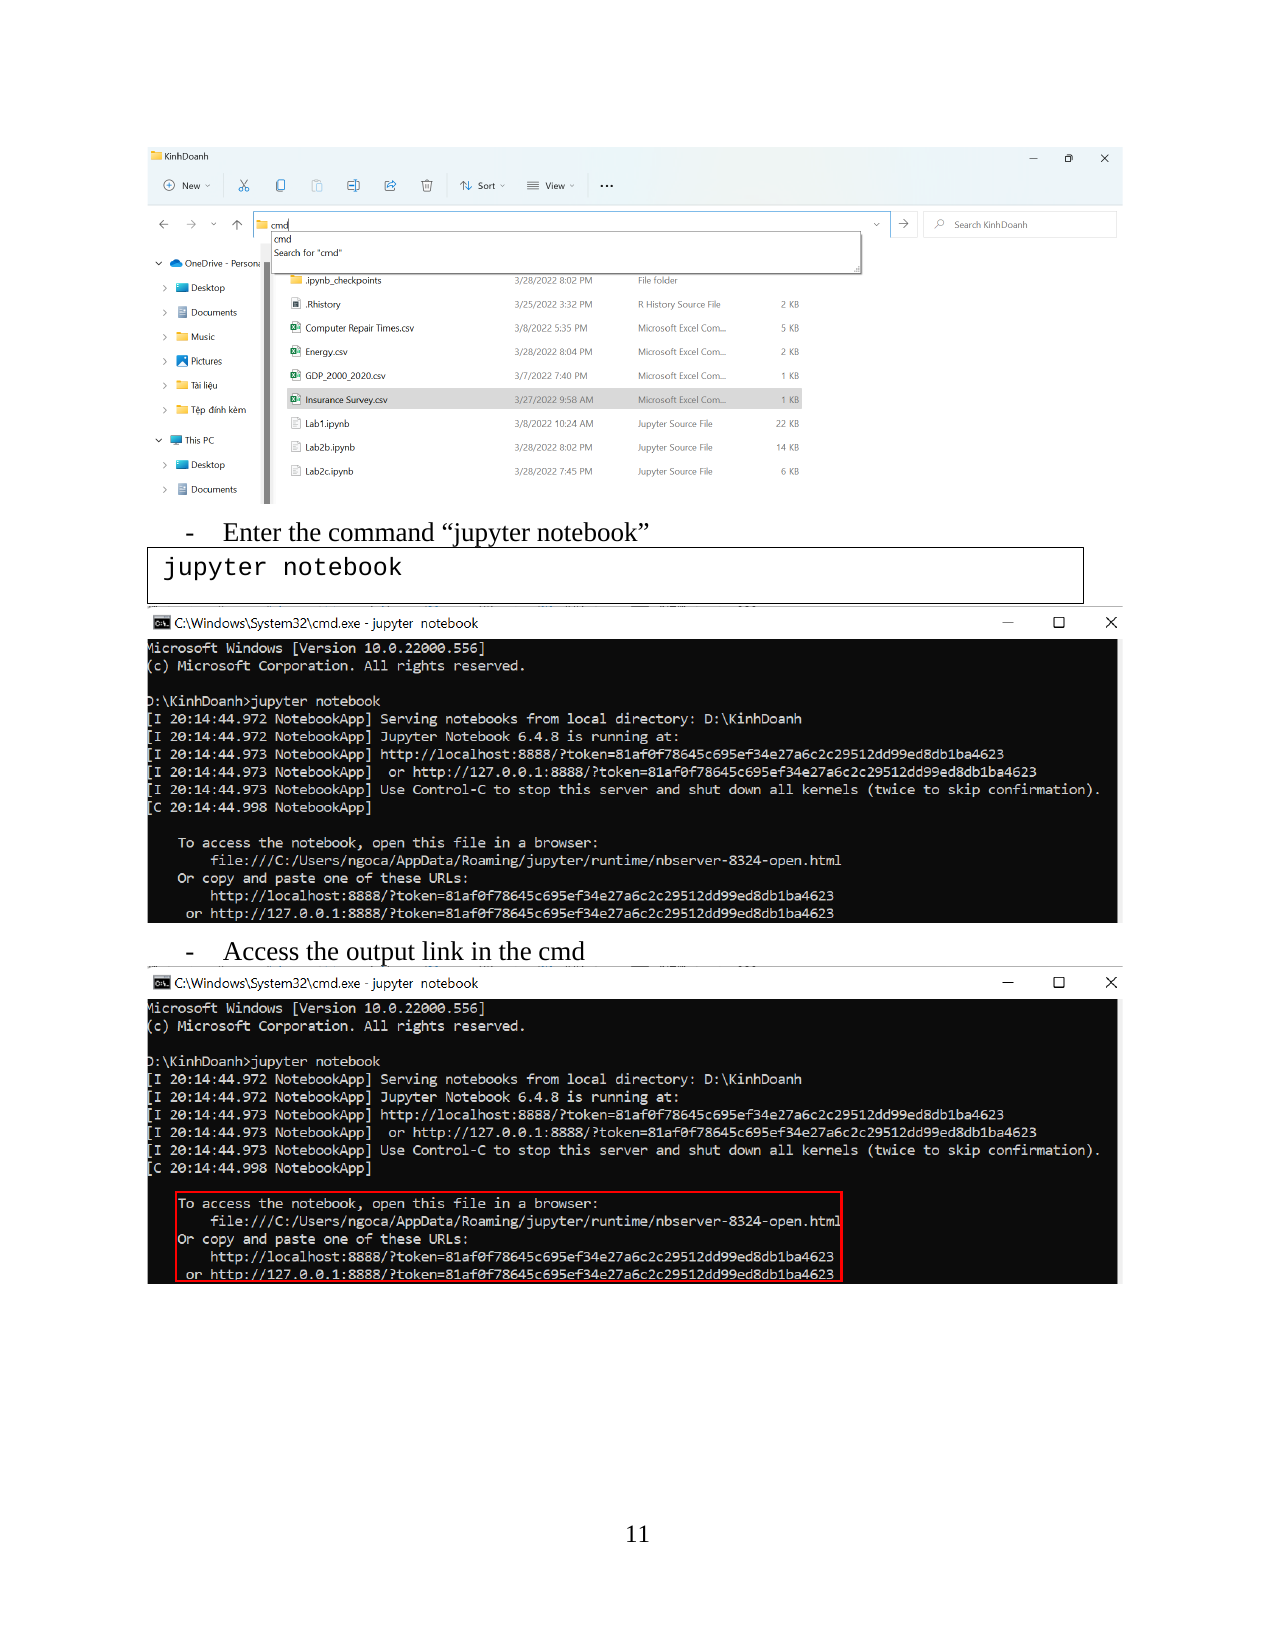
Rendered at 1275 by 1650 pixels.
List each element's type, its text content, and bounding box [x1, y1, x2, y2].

list Access the output link in the cmd [185, 936, 1127, 967]
picture [147, 966, 1123, 1284]
picture [147, 147, 1123, 504]
picture [147, 606, 1123, 923]
list Enter the command “jupyter notebook” [185, 516, 1127, 547]
